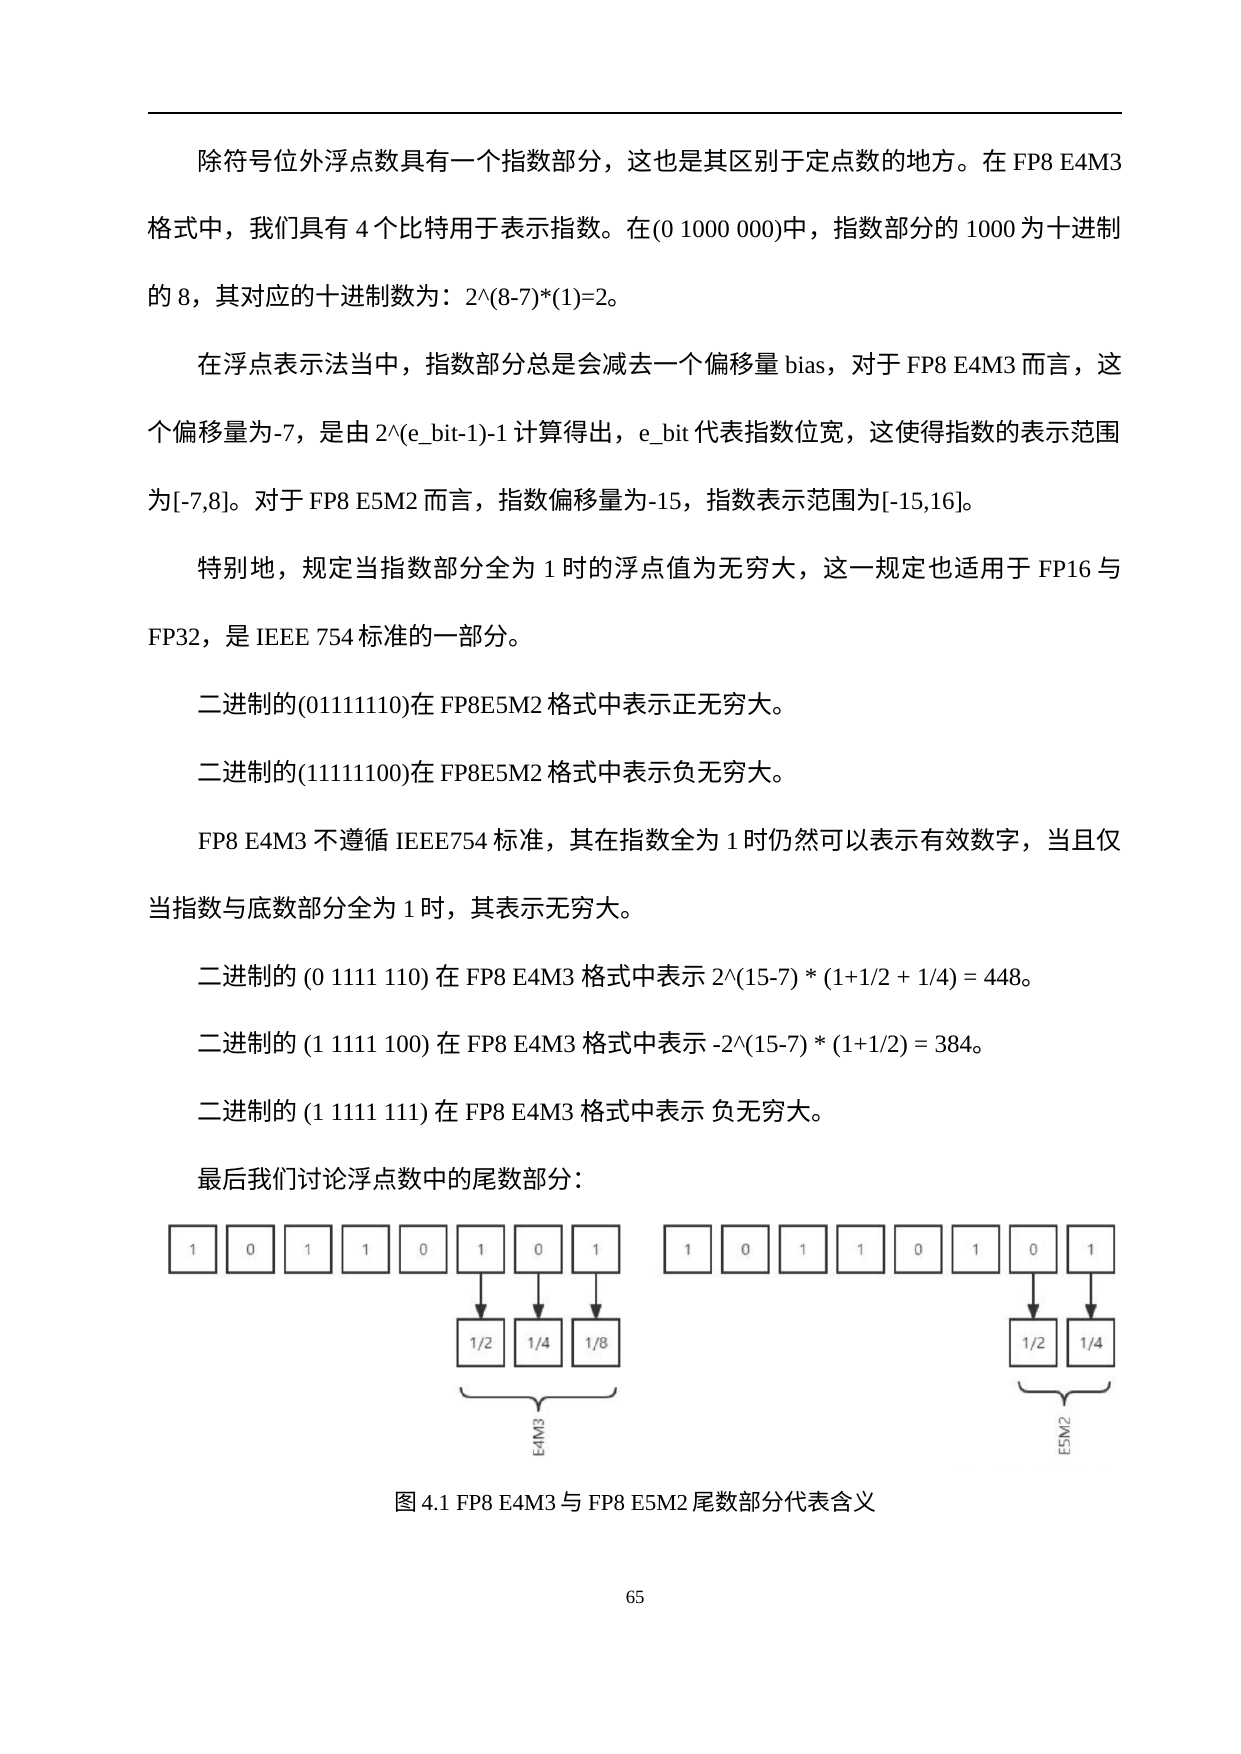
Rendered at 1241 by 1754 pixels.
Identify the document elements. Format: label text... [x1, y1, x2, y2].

text 特别地，规定当指数部分全为1时的浮点值为无穷大，这一规定也适用于FP16与FP32，是IEEE 754标准的一部分。 [148, 533, 1122, 668]
picture [147, 1211, 1123, 1465]
text 二进制的 (1 1111 111) 在 FP8 E4M3 格式中表示 负无穷大。 [148, 1076, 1122, 1144]
text 二进制的(11111100)在FP8E5M2格式中表示负无穷大。 [148, 736, 1122, 804]
text 二进制的(01111110)在FP8E5M2格式中表示正无穷大。 [148, 668, 1122, 736]
text 在浮点表示法当中，指数部分总是会减去一个偏移量bias，对于FP8 E4M3而言，这个偏移量为-7，是由2^(e_bit-1)-1计算得出，e_bit代表指数位宽，这使得指数的表示范围为[-7,8]。对于FP8 E5M2而言，指数偏移量为-15，指数表示范围为[-15,16]。 [148, 329, 1122, 533]
text 二进制的 (0 1111 110) 在 FP8 E4M3 格式中表示 2^(15-7) * (1+1/2 + 1/4) = 448。 [148, 940, 1122, 1008]
text 图4.1 FP8 E4M3与FP8 E5M2尾数部分代表含义 [148, 1483, 1122, 1517]
text 最后我们讨论浮点数中的尾数部分： [148, 1144, 1122, 1211]
text 除符号位外浮点数具有一个指数部分，这也是其区别于定点数的地方。在FP8 E4M3格式中，我们具有4个比特用于表示指数。在(0 1000 000)中，指数部分的1000为十进制的8，其对应的十进制数为：2^(8-7)*(1)=2。 [148, 125, 1122, 329]
text FP8 E4M3 不遵循 IEEE754 标准，其在指数全为1时仍然可以表示有效数字，当且仅当指数与底数部分全为1时，其表示无穷大。 [148, 804, 1122, 940]
text 二进制的 (1 1111 100) 在 FP8 E4M3 格式中表示 -2^(15-7) * (1+1/2) = 384。 [148, 1008, 1122, 1076]
